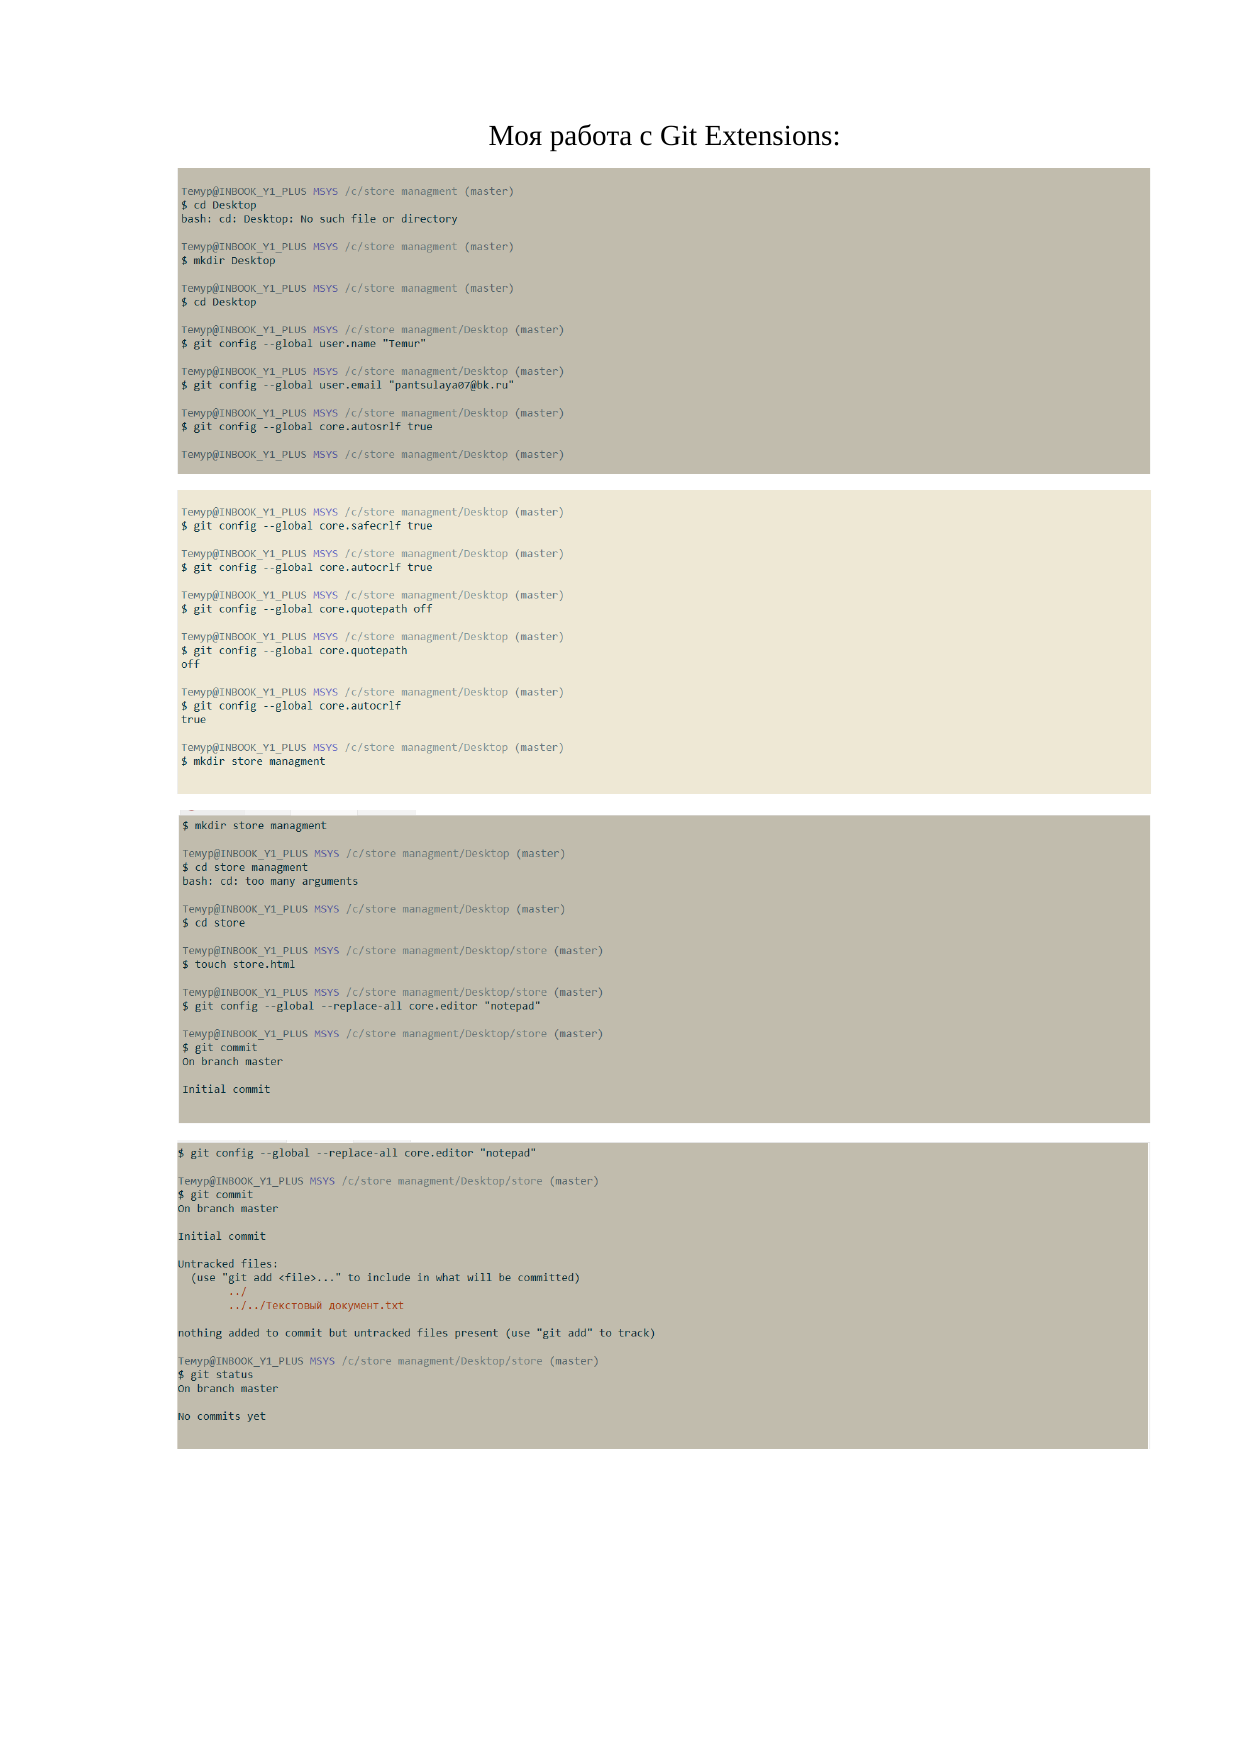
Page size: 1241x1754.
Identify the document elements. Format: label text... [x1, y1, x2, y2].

picture [177, 1140, 1151, 1449]
picture [177, 810, 1151, 1124]
text Моя работа с Git Extensions: [177, 118, 1152, 152]
picture [177, 168, 1151, 474]
picture [177, 490, 1152, 794]
